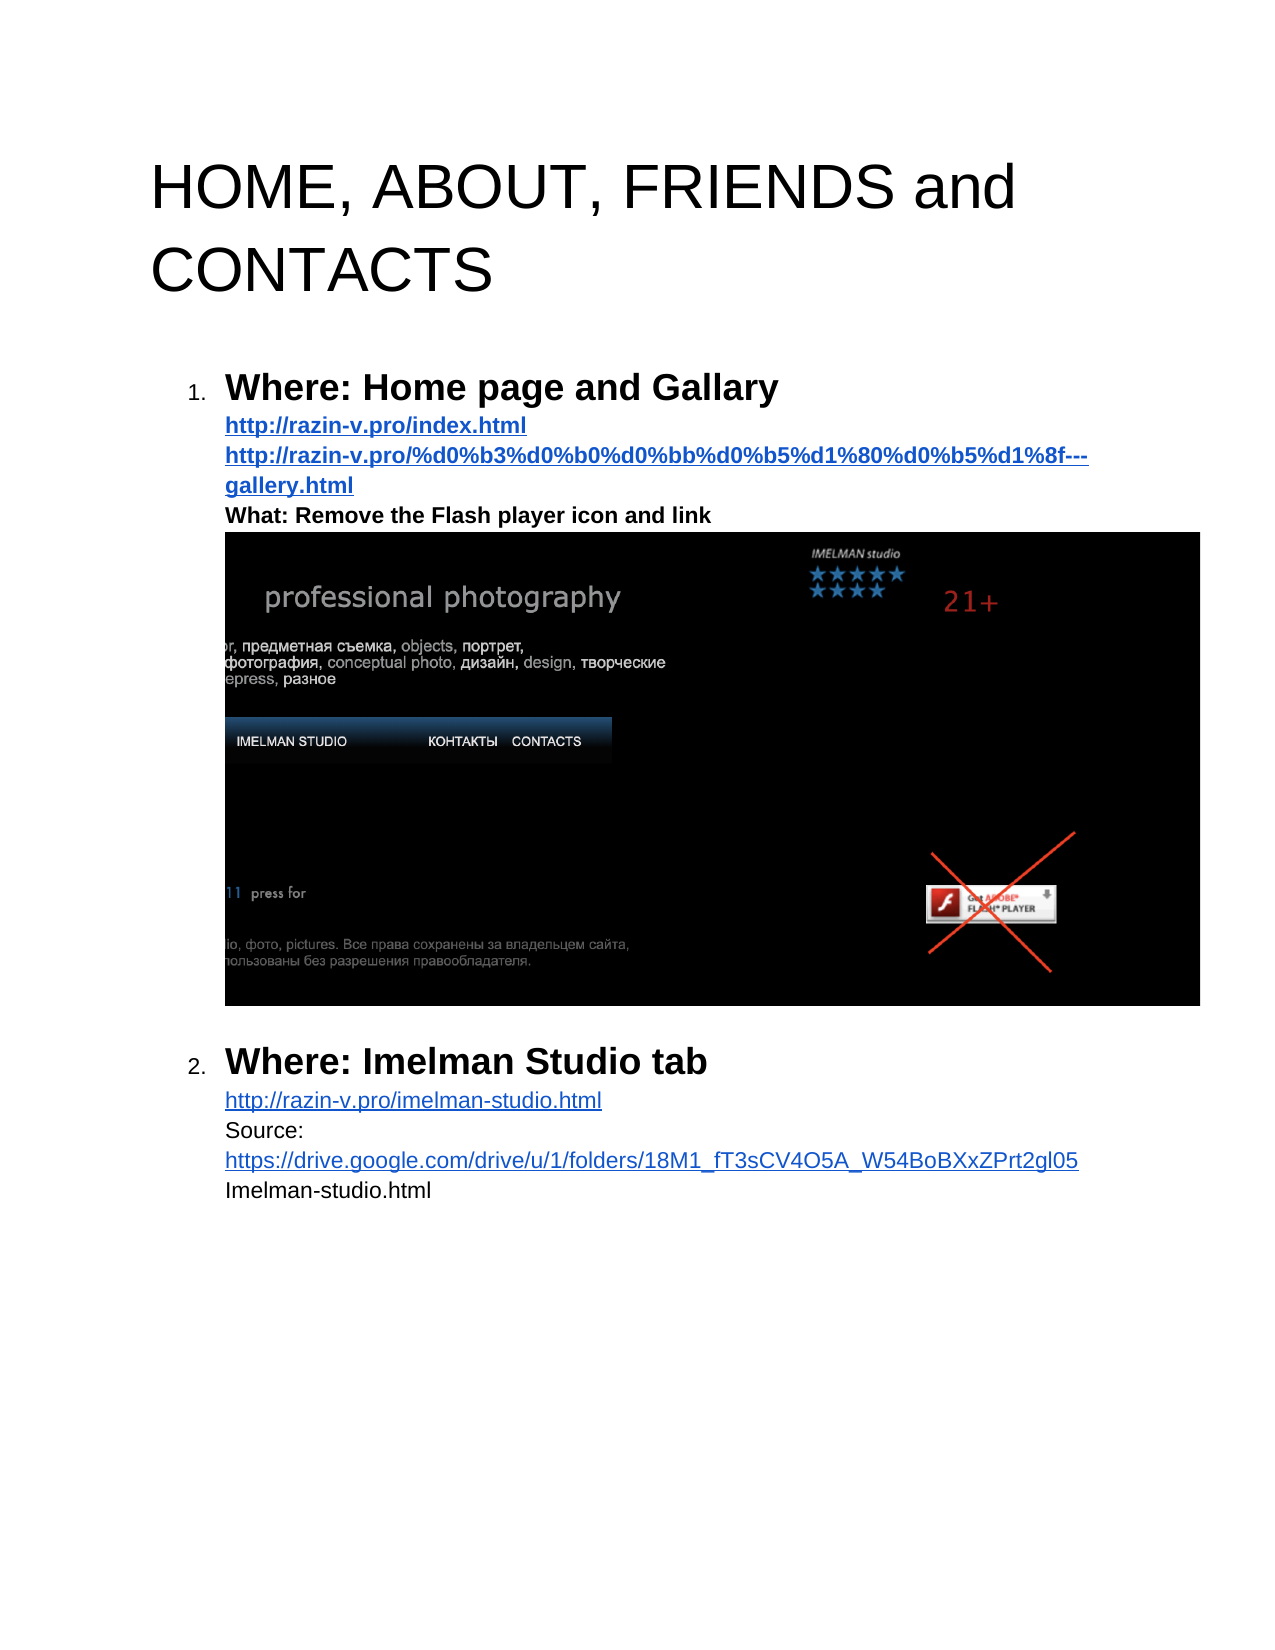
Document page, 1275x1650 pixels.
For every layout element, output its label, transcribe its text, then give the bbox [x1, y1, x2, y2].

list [187, 1039, 1125, 1203]
picture [225, 532, 1200, 1006]
text HOME, ABOUT, FRIENDS and CONTACTS [150, 150, 1125, 304]
